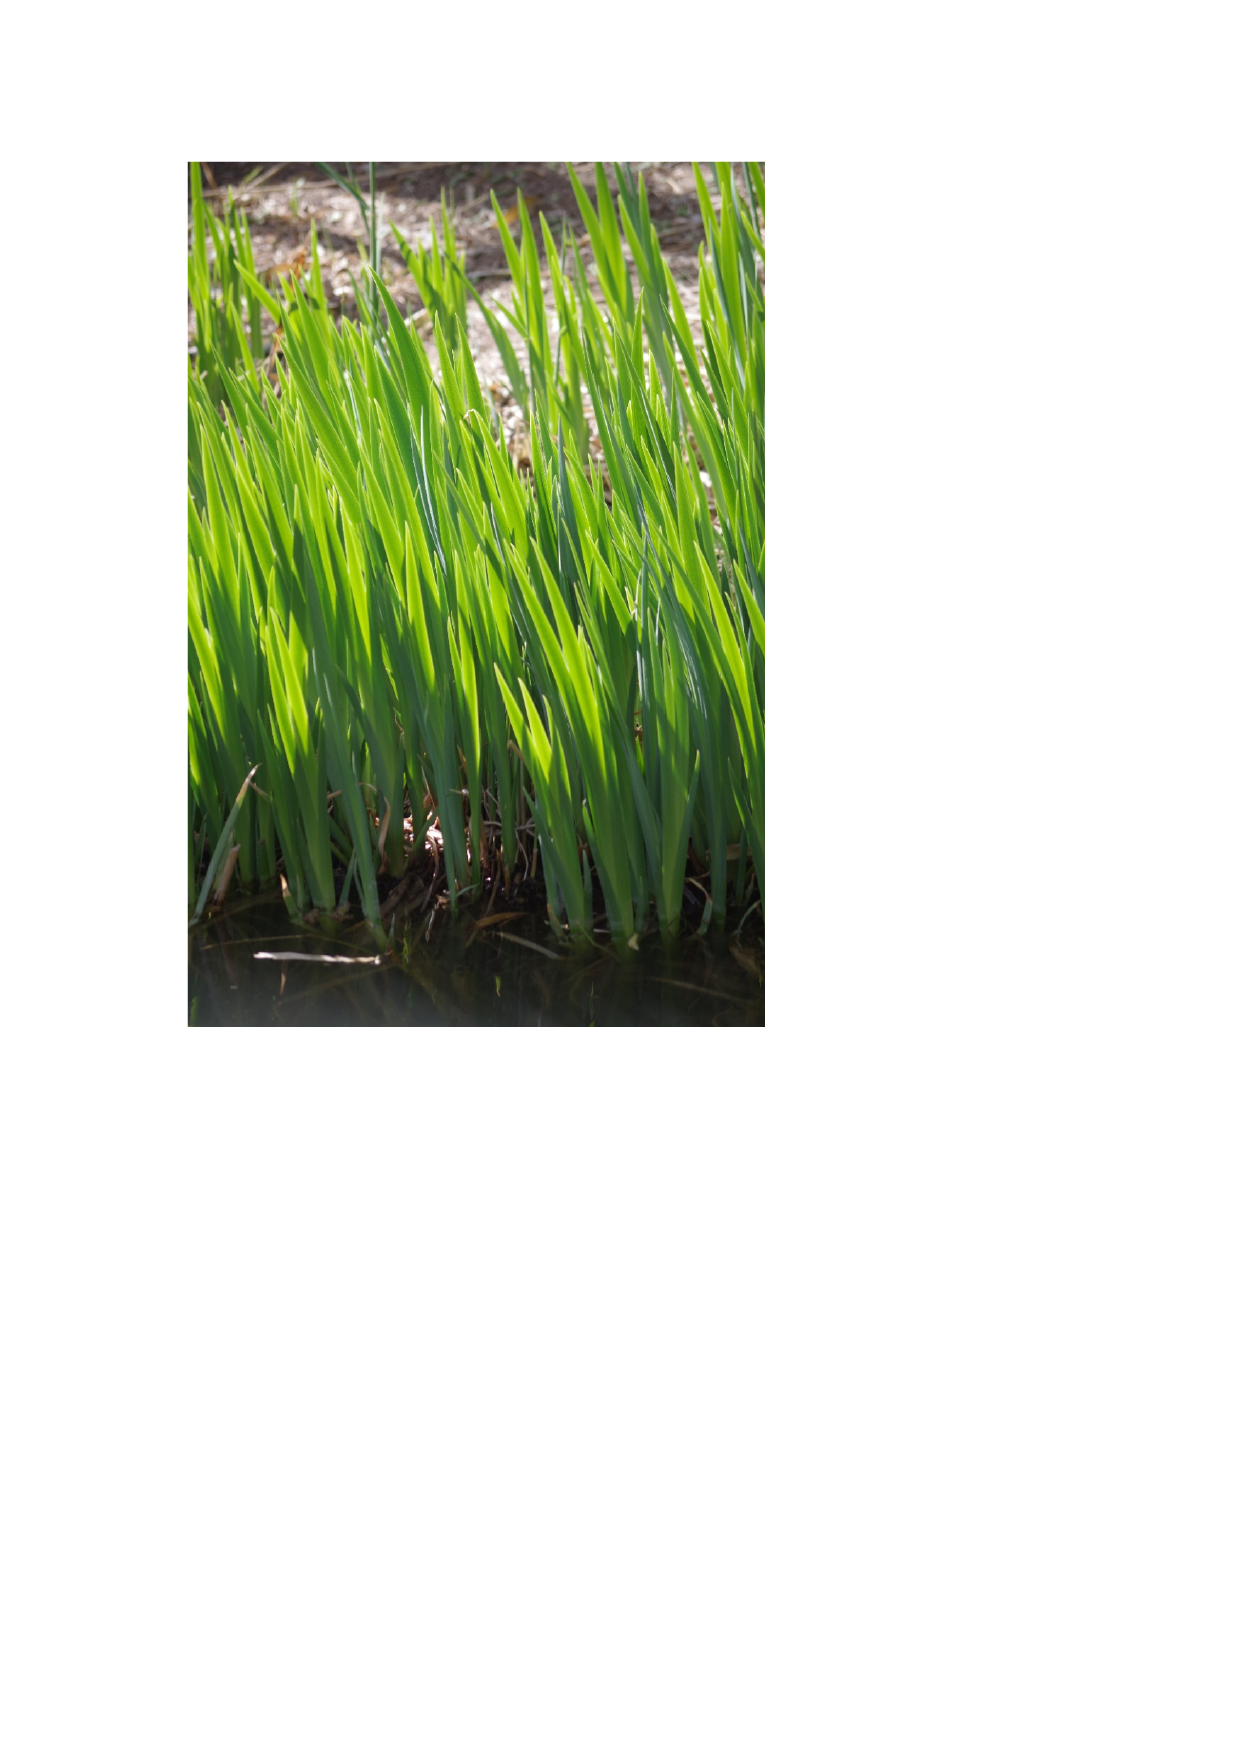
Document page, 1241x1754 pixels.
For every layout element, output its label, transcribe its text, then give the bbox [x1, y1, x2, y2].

picture [188, 163, 765, 1026]
